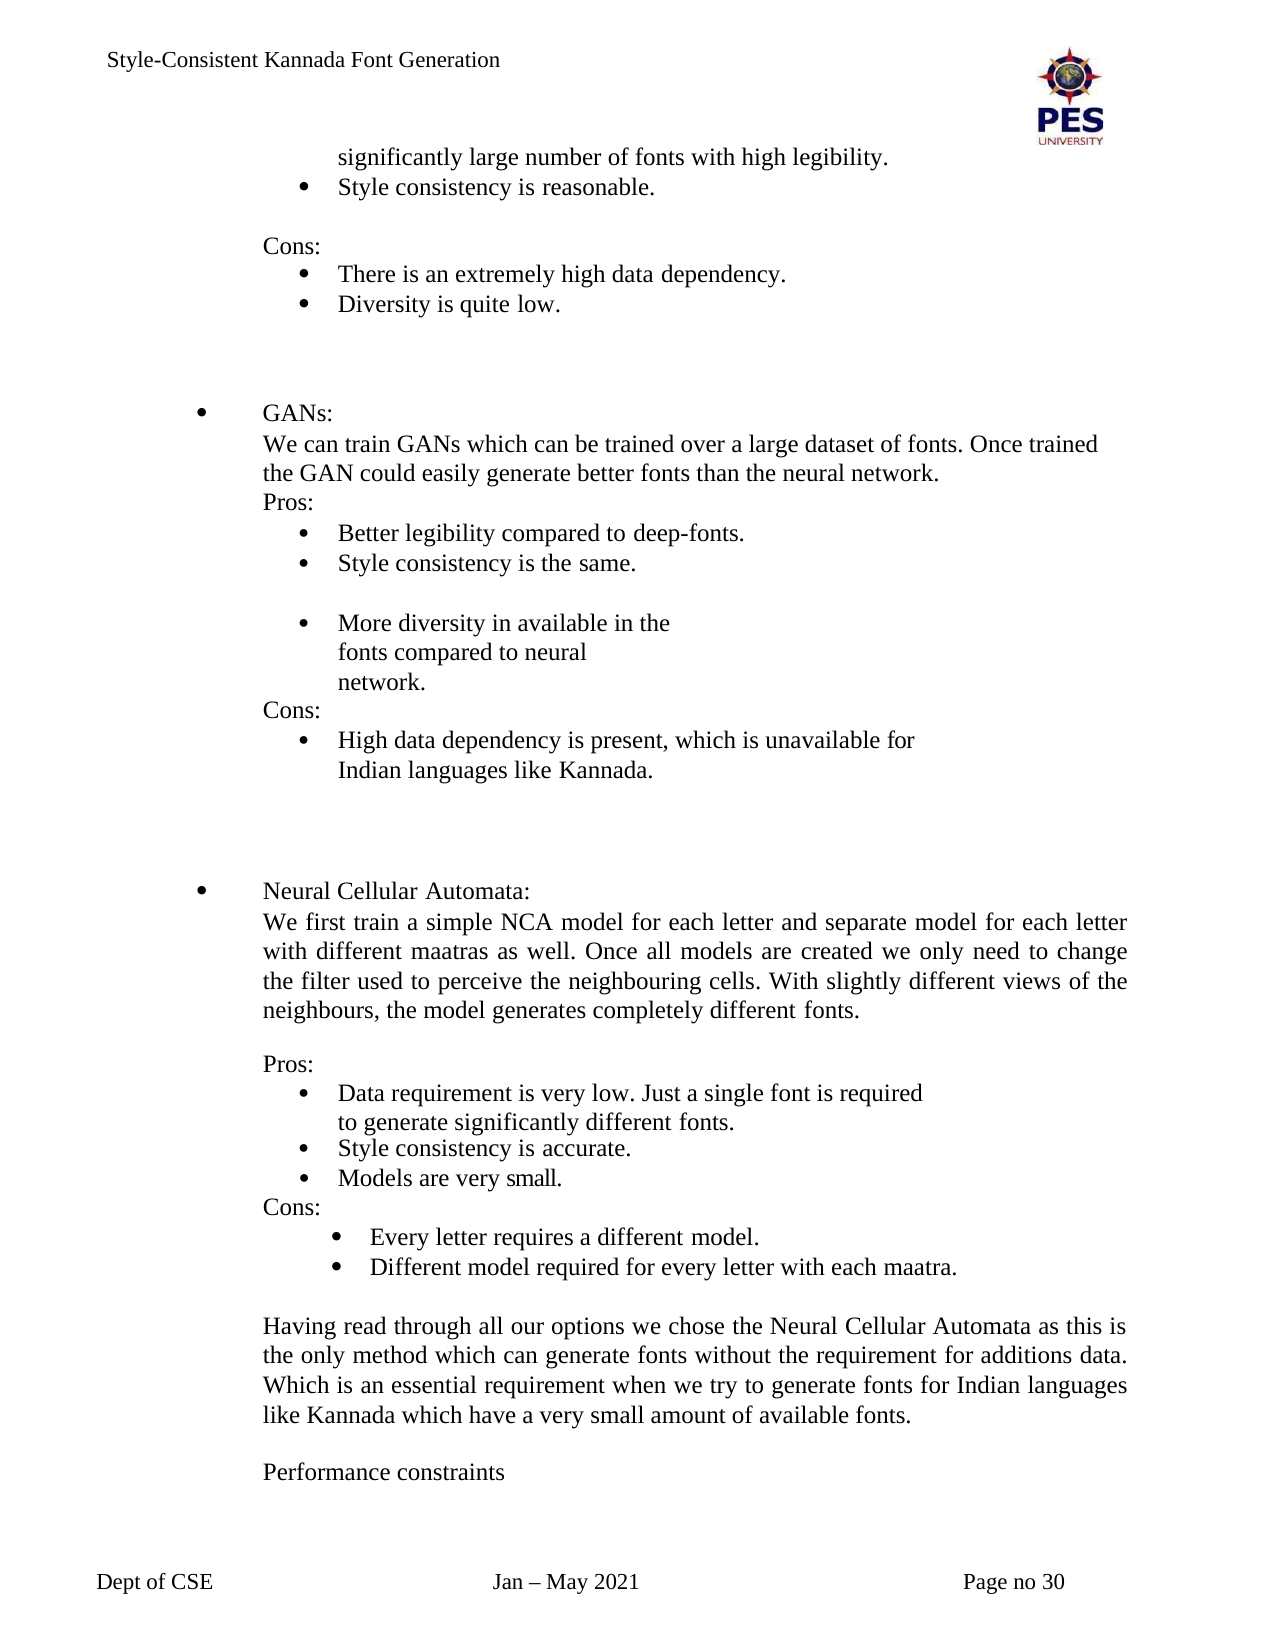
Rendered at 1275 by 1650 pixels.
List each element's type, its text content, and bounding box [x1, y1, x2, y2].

list Models are very small. Cons: [263, 1163, 565, 1221]
list More diversity in available in the fonts compared to neural network. [299, 608, 671, 696]
text Having read through all our options we chose the Neural Cellular Automata as this is the only method which can generate fonts without the requirement for additions data. Which is an essential requirement when we try to generate fonts for Indian languages like Kannada which have a very small amount of available fonts. [263, 1311, 1128, 1428]
text We can train GANs which can be trained over a large dataset of fonts. Once trained the GAN could easily generate better fonts than the neural network. [263, 429, 1101, 487]
picture [1036, 46, 1104, 144]
text Cons: [263, 231, 1275, 259]
list Better legibility compared to deep-fonts. [299, 518, 1275, 547]
list Style consistency is the same. [299, 548, 1275, 577]
text Performance constraints [263, 1457, 1275, 1486]
list Different model required for every letter with each maatra. [332, 1252, 1275, 1281]
text significantly large number of fonts with high legibility. [338, 144, 1275, 171]
list Style consistency is accurate. [299, 1135, 1275, 1162]
list Diversity is quite low. [299, 289, 1275, 318]
list Data requirement is very low. Just a single font is required to generate significantly different fonts. [299, 1078, 947, 1135]
list Every letter requires a different model. [332, 1222, 1275, 1252]
text Pros: [263, 1049, 1275, 1078]
list There is an extremely high data dependency. [299, 259, 1275, 288]
text We first train a simple NCA model for each letter and separate model for each letter with different maatras as well. Once all models are created we only need to change the filter used to perceive the neighbouring cells. With slightly different views of the neighbours, the model generates completely different fonts. [263, 907, 1129, 1024]
list Neural Cellular Automata: [197, 876, 1275, 905]
list GANs: [197, 398, 1275, 427]
text Cons: [263, 697, 1275, 724]
list Style consistency is reasonable. [299, 172, 1275, 201]
list High data dependency is present, which is unavailable for Indian languages like Kannada. [299, 725, 915, 784]
text Pros: [263, 488, 1275, 517]
